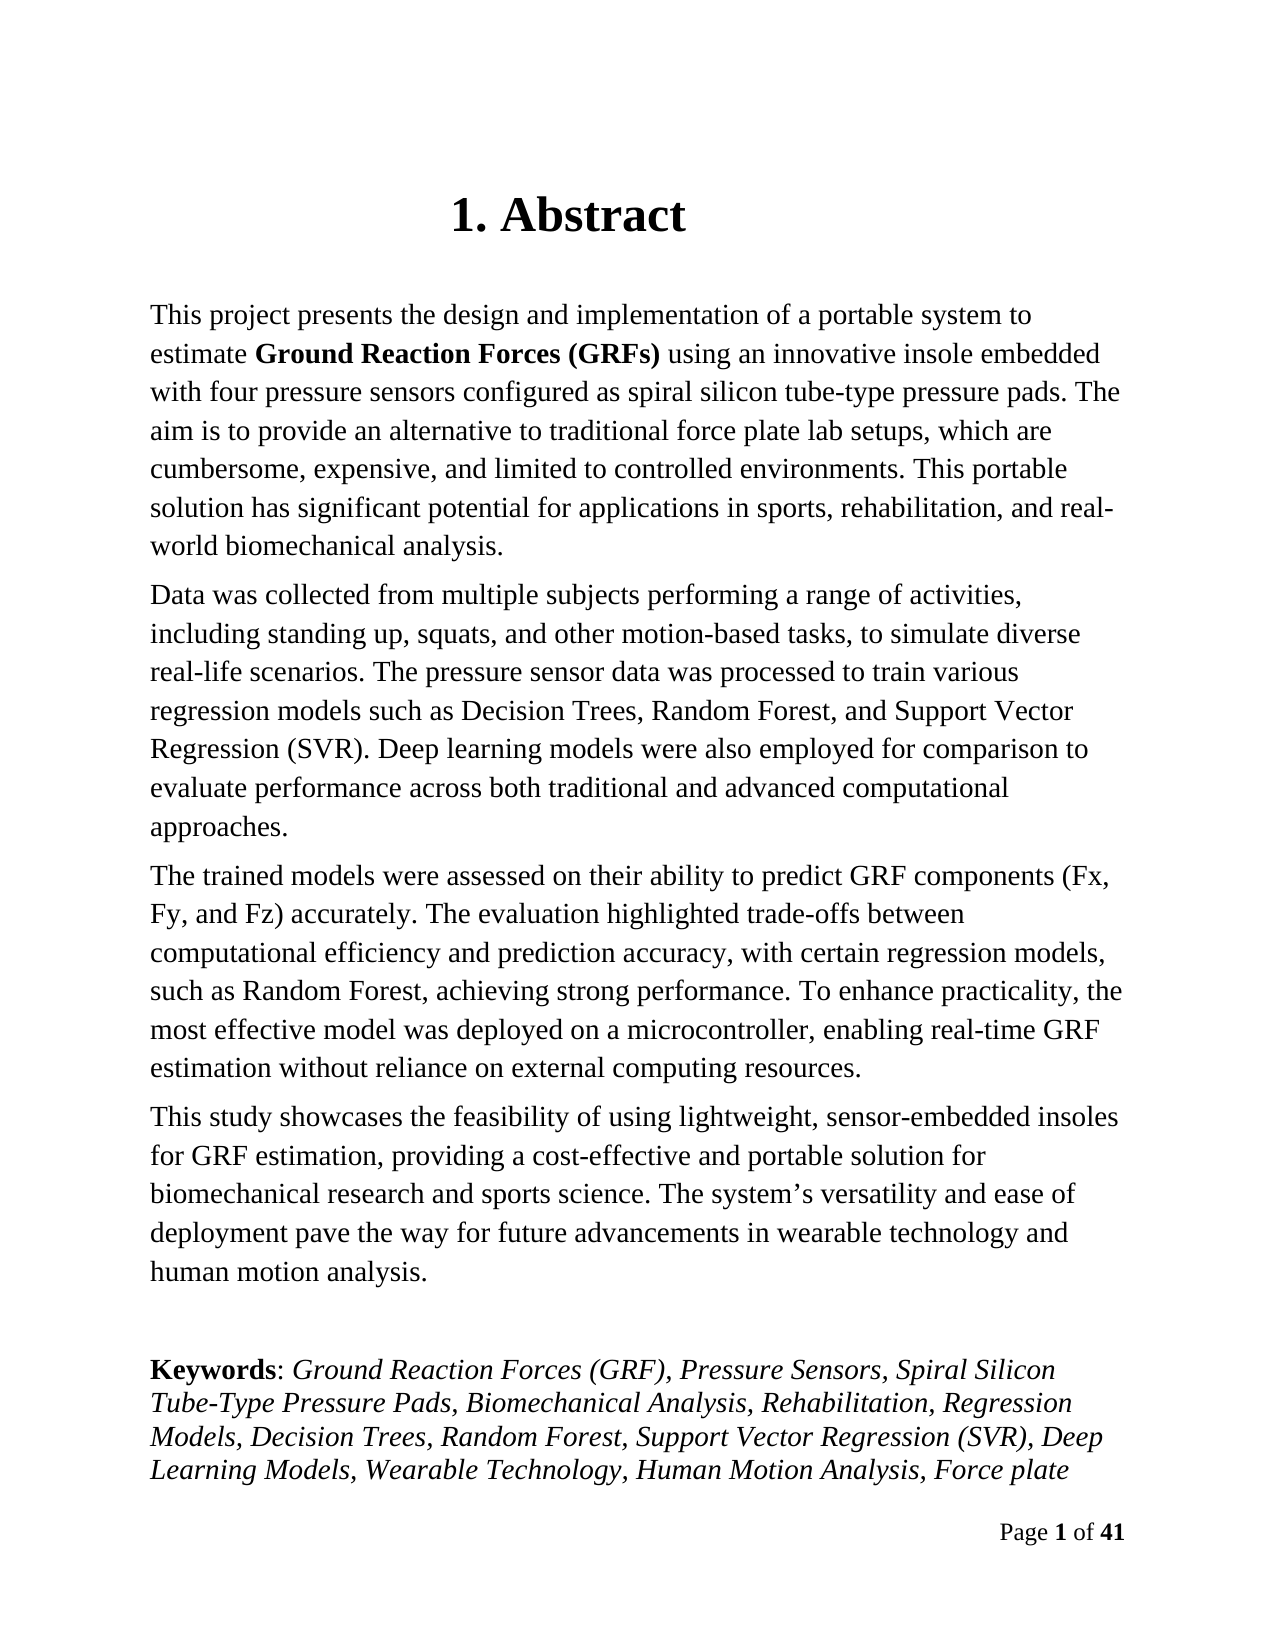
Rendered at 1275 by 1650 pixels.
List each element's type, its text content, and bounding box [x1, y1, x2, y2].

text Keywords: Ground Reaction Forces (GRF), Pressure Sensors, Spiral Silicon Tube-Type Pressure Pads, Biomechanical Analysis, Rehabilitation, Regression Models, Decision Trees, Random Forest, Support Vector Regression (SVR), Deep Learning Models, Wearable Technology, Human Motion Analysis, Force plate [150, 1352, 1125, 1486]
text Data was collected from multiple subjects performing a range of activities, including standing up, squats, and other motion-based tasks, to simulate diverse real-life scenarios. The pressure sensor data was processed to train various regression models such as Decision Trees, Random Forest, and Support Vector Regression (SVR). Deep learning models were also employed for comparison to evaluate performance across both traditional and advanced computational approaches. [150, 577, 1125, 842]
subtitle 1. Abstract [375, 185, 1069, 243]
text This study showcases the feasibility of using lightweight, sensor-embedded insoles for GRF estimation, providing a cost-effective and portable solution for biomechanical research and sports science. The system’s versatility and ease of deployment pave the way for future advancements in wearable technology and human motion analysis. [150, 1099, 1125, 1287]
text This project presents the design and implementation of a portable system to estimate Ground Reaction Forces (GRFs) using an innovative insole embedded with four pressure sensors configured as spiral silicon tube-type pressure pads. The aim is to provide an alternative to traditional force plate lab setups, which are cumbersome, expensive, and limited to controlled environments. This portable solution has significant potential for applications in sports, rehabilitation, and real-world biomechanical analysis. [150, 297, 1125, 562]
text The trained models were assessed on their ability to predict GRF components (Fx, Fy, and Fz) accurately. The evaluation highlighted trade-offs between computational efficiency and prediction accuracy, with certain regression models, such as Random Forest, achieving strong performance. To enhance practicality, the most effective model was deployed on a microcontroller, enabling real-time GRF estimation without reliance on external computing resources. [150, 858, 1125, 1084]
